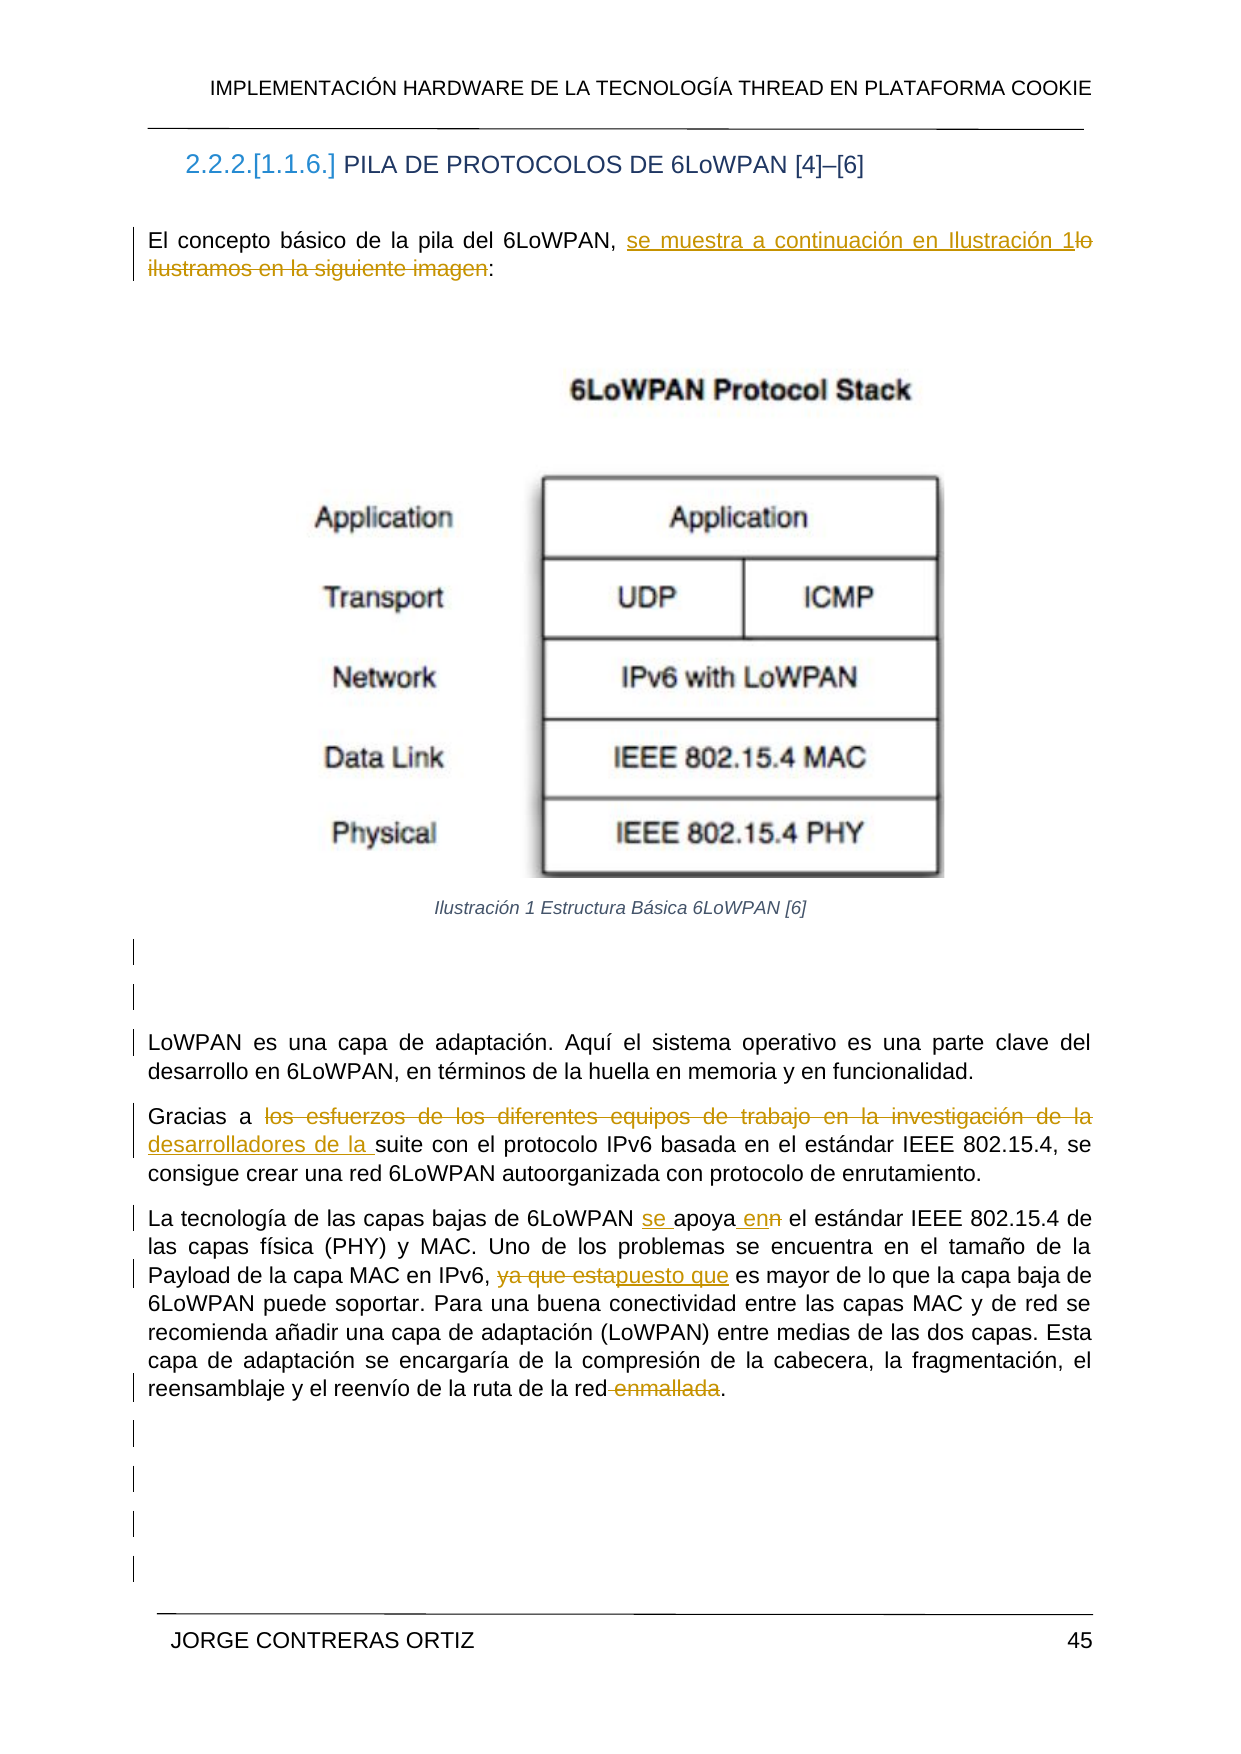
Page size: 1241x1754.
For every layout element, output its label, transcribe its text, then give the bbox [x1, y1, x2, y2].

text Gracias a suite con el protocolo IPv6 basada en el estándar IEEE 802.15.4, se consigue crear una red 6LoWPAN autoorganizada con protocolo de enrutamiento. [148, 1103, 1092, 1186]
picture [296, 345, 945, 878]
text El concepto básico de la pila del 6LoWPAN, : [148, 227, 1092, 281]
text Ilustración 1 Estructura Básica 6LoWPAN [6] [148, 897, 1092, 918]
subtitle PILA DE PROTOCOLOS DE 6LoWPAN [4]–[6] [185, 148, 1092, 179]
text LoWPAN es una capa de adaptación. Aquí el sistema operativo es una parte clave del desarrollo en 6LoWPAN, en términos de la huella en memoria y en funcionalidad. [148, 1029, 1092, 1084]
text La tecnología de las capas bajas de 6LoWPAN apoya el estándar IEEE 802.15.4 de las capas física (PHY) y MAC. Uno de los problemas se encuentra en el tamaño de la Payload de la capa MAC en IPv6, es mayor de lo que la capa baja de 6LoWPAN puede soportar. Para una buena conectividad entre las capas MAC y de red se recomienda añadir una capa de adaptación (LoWPAN) entre medias de las dos capas. Esta capa de adaptación se encargaría de la compresión de la cabecera, la fragmentación, el reensamblaje y el reenvío de la ruta de la red. [148, 1205, 1092, 1402]
